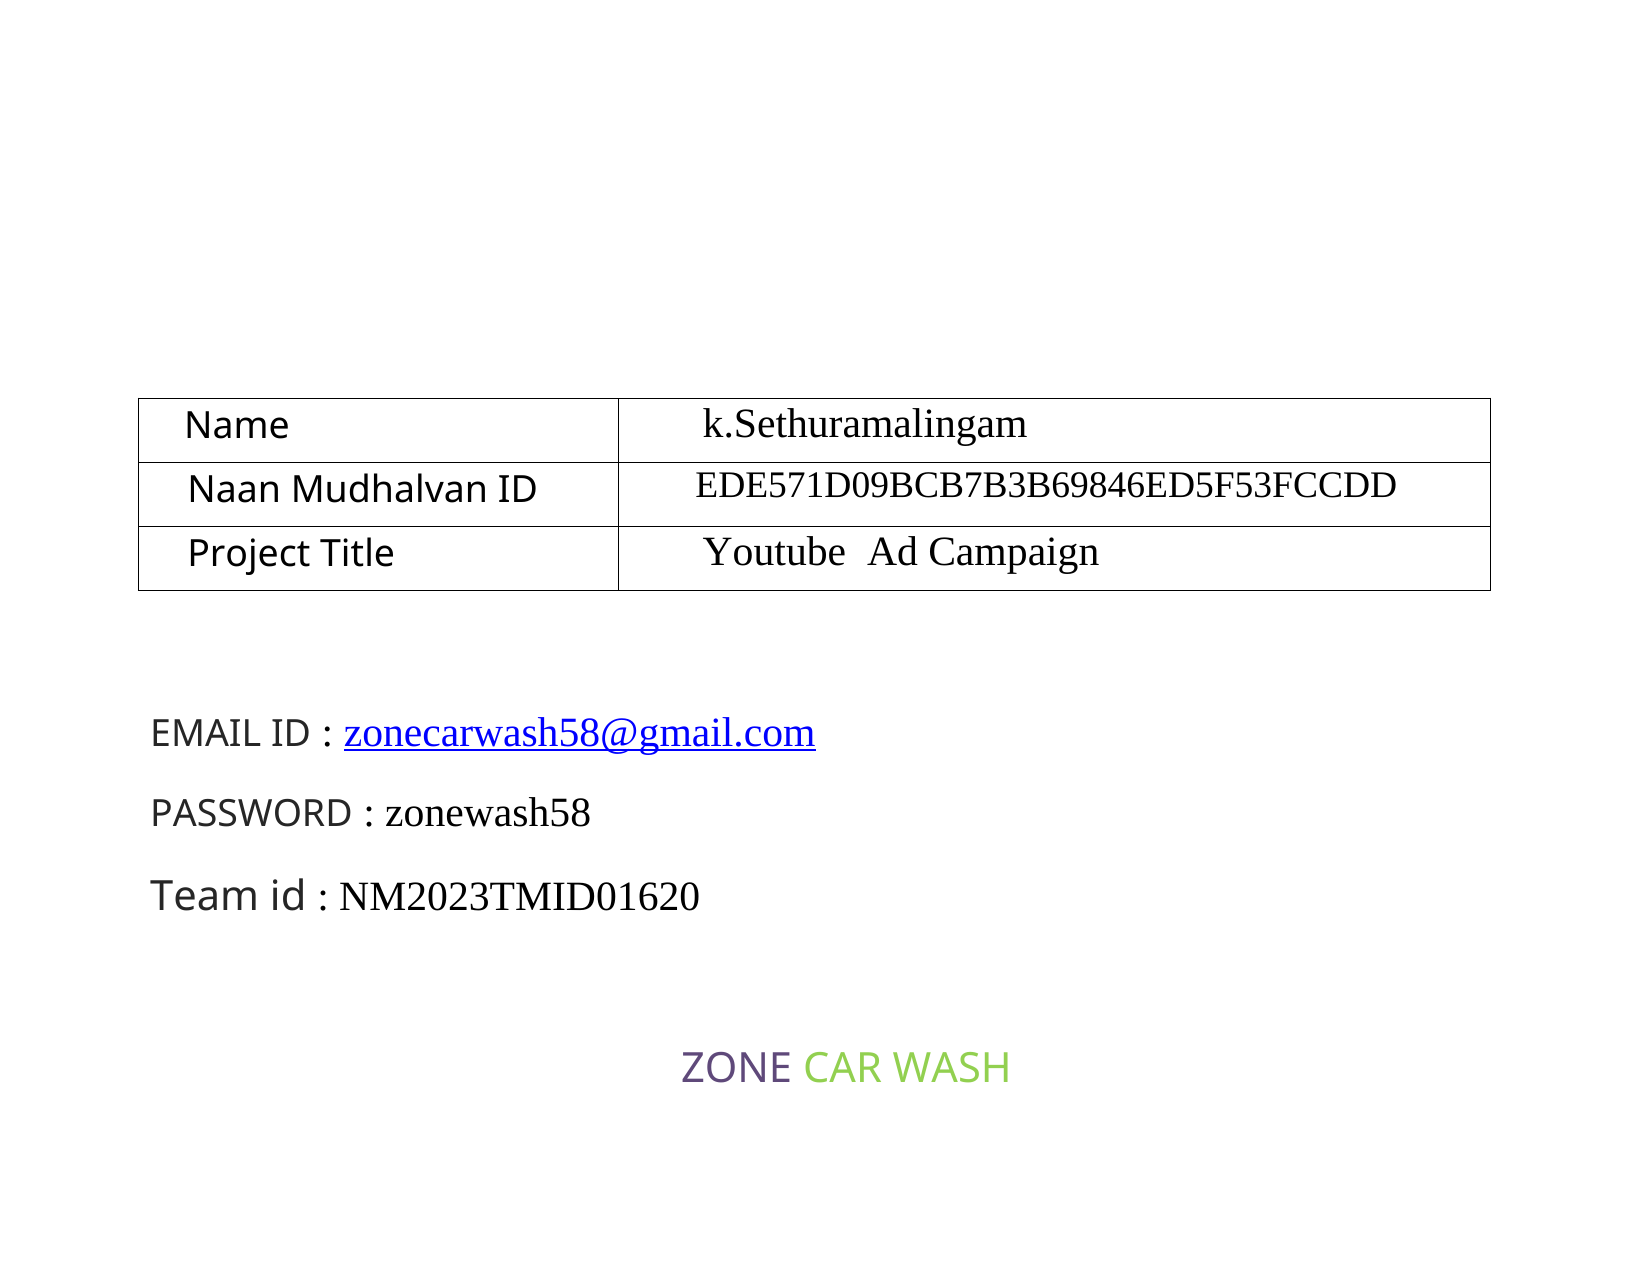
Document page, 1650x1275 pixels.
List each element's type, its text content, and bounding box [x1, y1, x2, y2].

table_cell Naan Mudhalvan ID [139, 463, 618, 526]
table_cell Project Title [139, 527, 618, 590]
text ZONE CAR WASH [150, 1037, 1500, 1094]
table_header Name [139, 399, 618, 462]
table_cell EDE571D09BCB7B3B69846ED5F53FCCDD [619, 463, 1490, 526]
text PASSWORD : zonewash58 [150, 786, 1500, 837]
text Team id : NM2023TMID01620 [150, 865, 1500, 922]
table_header k.Sethuramalingam [619, 399, 1490, 462]
table_cell Youtube Ad Campaign [619, 527, 1490, 590]
text EMAIL ID : zonecarwash58@gmail.com [150, 706, 1500, 757]
